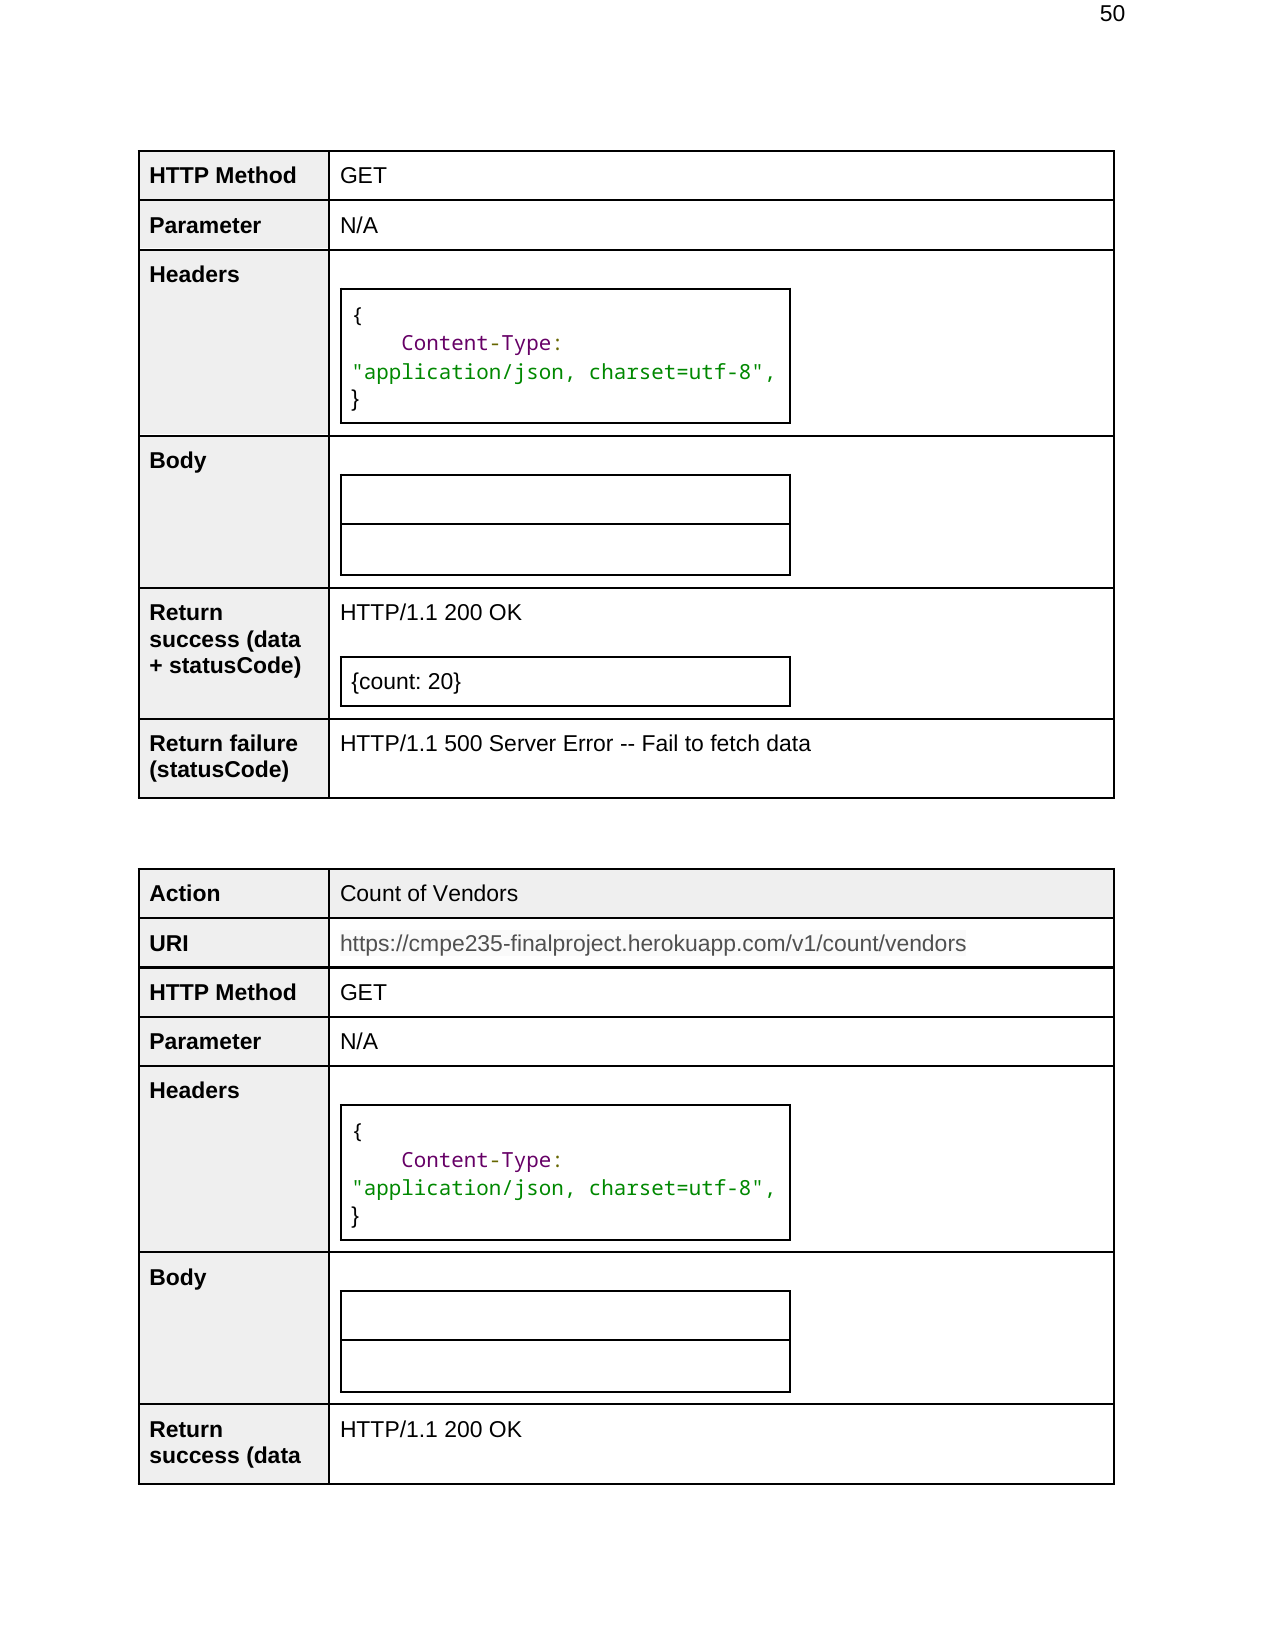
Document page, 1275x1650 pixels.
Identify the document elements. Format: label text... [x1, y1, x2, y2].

table_cell https://cmpe235-finalproject.herokuapp.com/v1/count/vendors [330, 919, 1113, 966]
table_cell Headers [140, 1067, 328, 1251]
table_cell HTTP Method [140, 969, 328, 1016]
table_cell Headers [140, 251, 328, 434]
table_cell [140, 1405, 328, 1483]
table_cell GET [330, 969, 1113, 1016]
table_cell N/A [330, 201, 1113, 248]
table_cell HTTP/1.1 200 OK [330, 589, 1113, 718]
table_cell HTTP/1.1 500 Server Error -- Fail to fetch data [330, 720, 1113, 797]
table_cell Return success (data + statusCode) [140, 589, 328, 718]
table_cell [330, 251, 1113, 434]
table_cell [330, 437, 1113, 587]
table_cell Parameter [140, 201, 328, 248]
table_cell URI [140, 919, 328, 966]
table_header Action [140, 870, 328, 917]
table_header Count of Vendors [330, 870, 1113, 917]
table_cell Parameter [140, 1018, 328, 1065]
table_cell Body [140, 437, 328, 587]
table_cell GET [330, 152, 1113, 199]
table_cell [330, 1067, 1113, 1251]
table_cell HTTP/1.1 200 OK [330, 1405, 1113, 1483]
table_cell Return failure (statusCode) [140, 720, 328, 797]
table_cell [330, 1253, 1113, 1403]
table_cell Body [140, 1253, 328, 1403]
table_cell HTTP Method [140, 152, 328, 199]
table_cell N/A [330, 1018, 1113, 1065]
